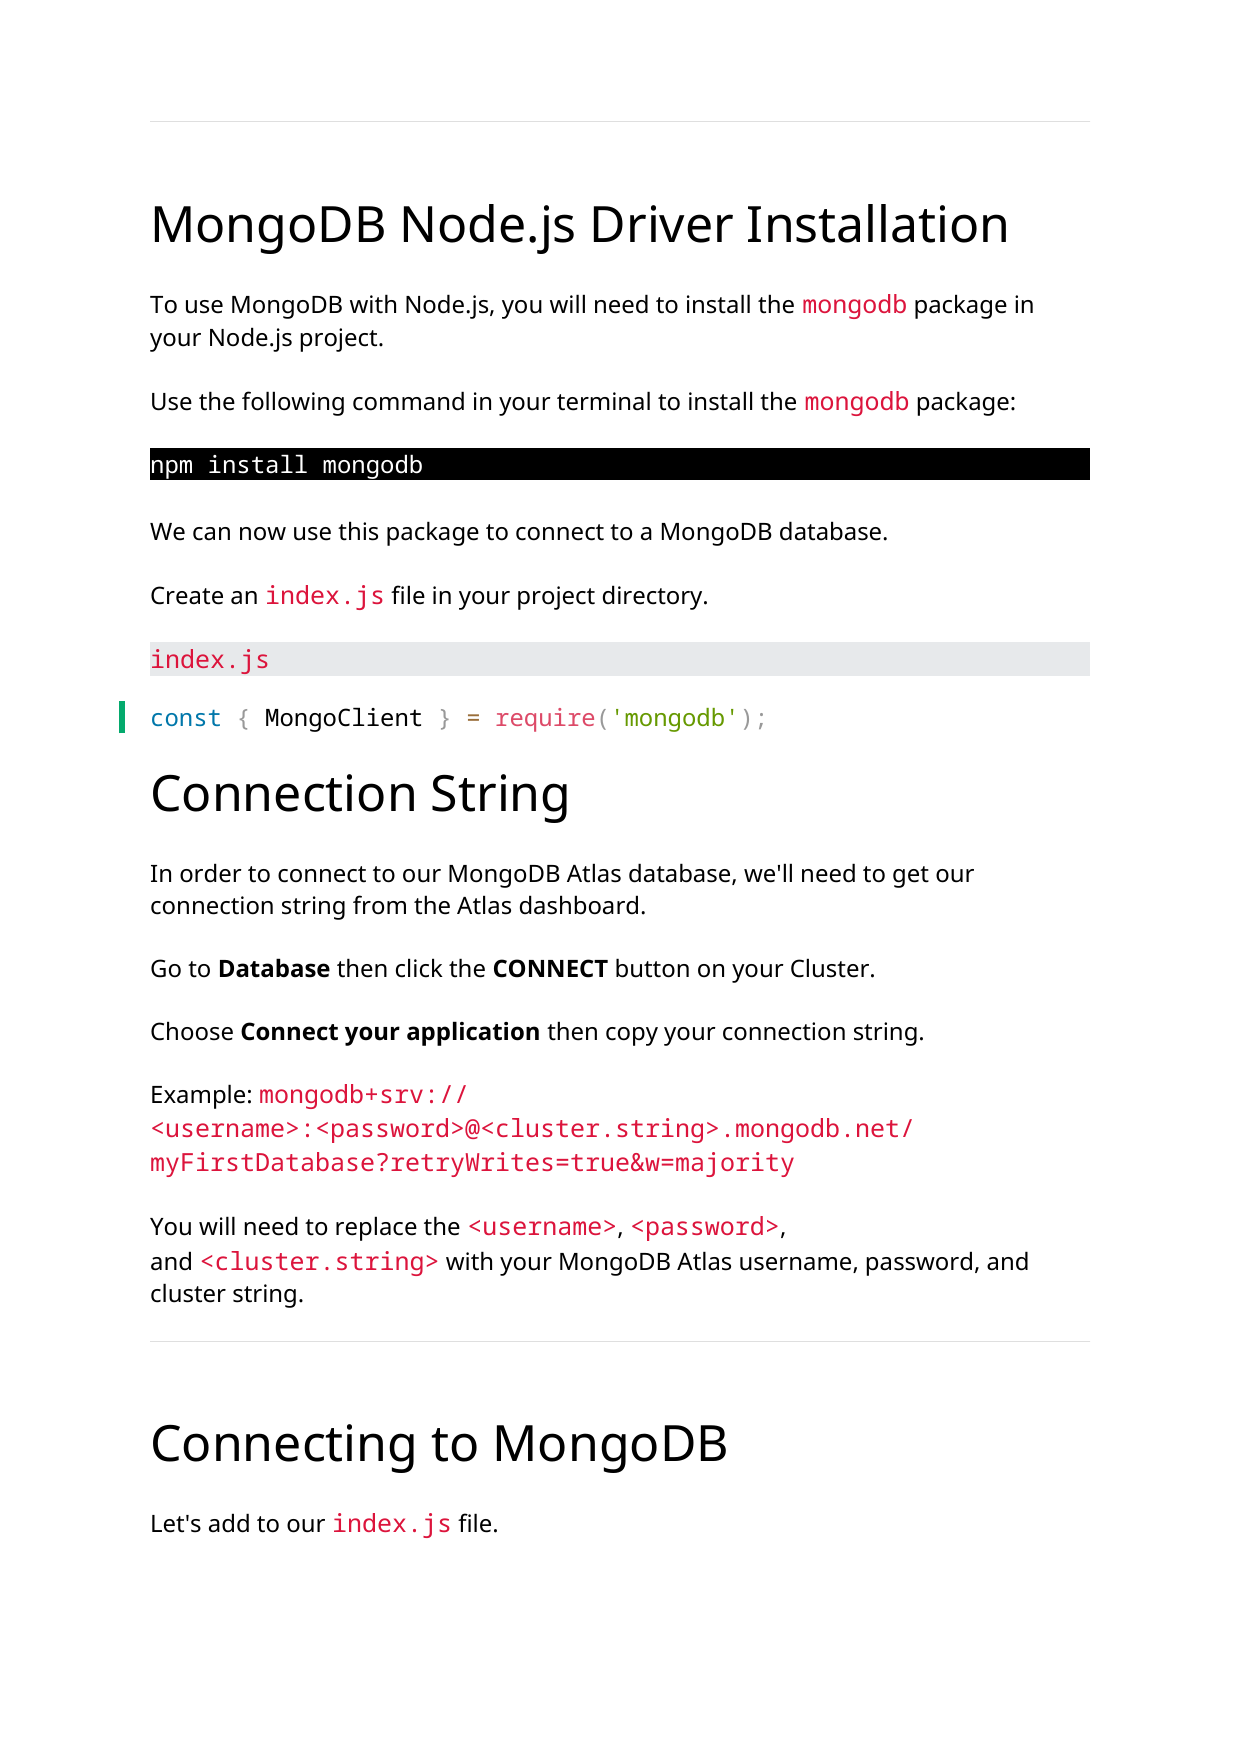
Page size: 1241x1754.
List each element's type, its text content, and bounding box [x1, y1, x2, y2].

text Create an index.js file in your project directory. [150, 578, 1090, 612]
text const { MongoClient } = require('mongodb'); [125, 701, 1090, 733]
text To use MongoDB with Node.js, you will need to install the mongodb package in your Node.js project. [150, 287, 1090, 353]
text Go to Database then click the CONNECT button on your Cluster. [150, 952, 1090, 984]
text We can now use this package to connect to a MongoDB database. [150, 515, 1090, 548]
text npm install mongodb [150, 448, 1090, 480]
text Choose Connect your application then copy your connection string. [150, 1014, 1090, 1047]
text In order to connect to our MongoDB Atlas database, we'll need to get our connection string from the Atlas dashboard. [150, 856, 1090, 922]
subtitle Connecting to MongoDB [150, 1408, 1090, 1476]
text Use the following command in your terminal to install the mongodb package: [150, 383, 1090, 418]
subtitle Connection String [150, 758, 1090, 826]
text index.js [150, 642, 1090, 676]
text Example: mongodb+srv://<username>:<password>@<cluster.string>.mongodb.net/myFirstDatabase?retryWrites=true&w=majority [150, 1077, 1090, 1179]
text Let's add to our index.js file. [150, 1506, 1090, 1540]
subtitle MongoDB Node.js Driver Installation [150, 189, 1090, 257]
text You will need to replace the <username>, <password>, and <cluster.string> with your MongoDB Atlas username, password, and cluster string. [150, 1209, 1090, 1310]
